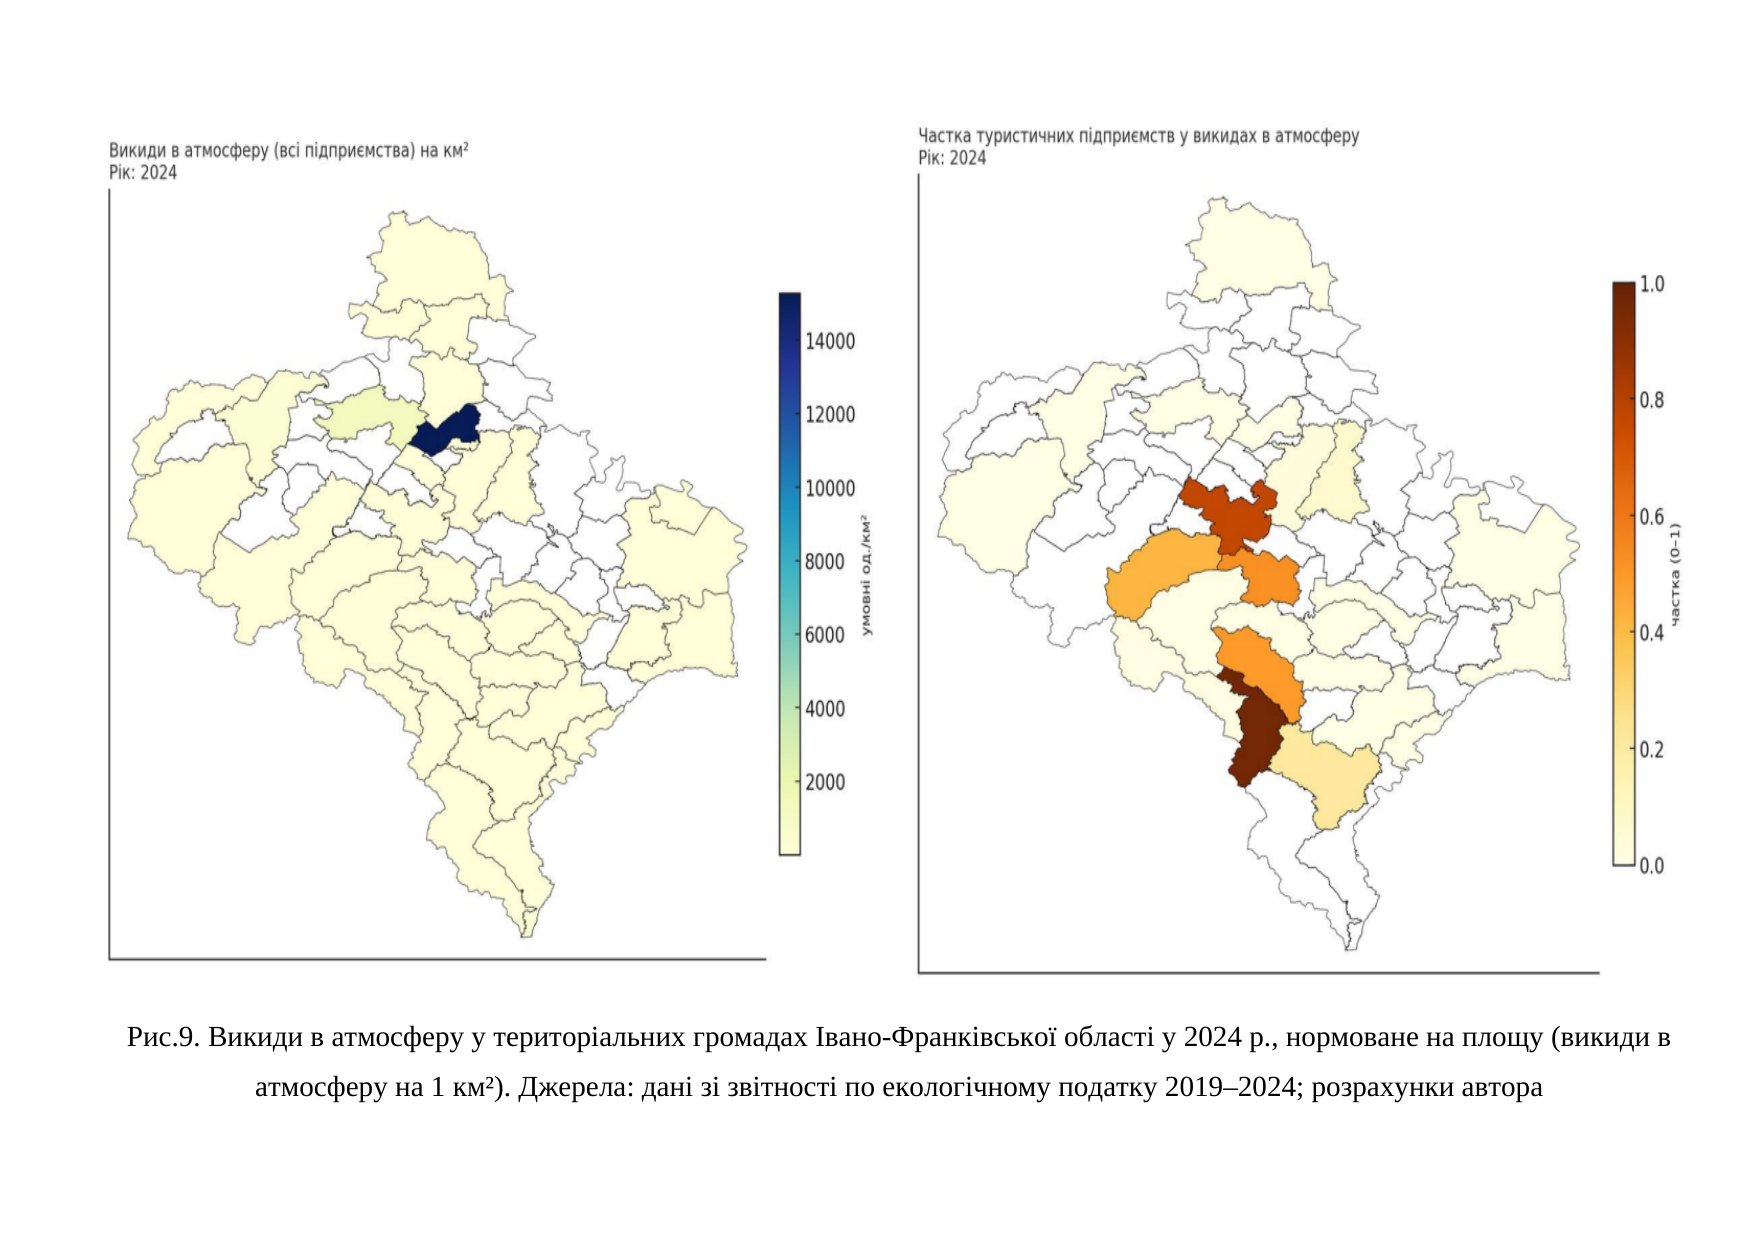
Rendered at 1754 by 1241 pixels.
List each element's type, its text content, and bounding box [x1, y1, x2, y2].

picture [103, 118, 1695, 989]
text Рис.9. Викиди в атмосферу у територіальних громадах Івано-Франківської області у 2024 р., нормоване на площу (викиди в атмосферу на 1 км²). Джерела: дані зі звітності по екологічному податку 2019–2024; розрахунки автора [103, 1019, 1695, 1103]
